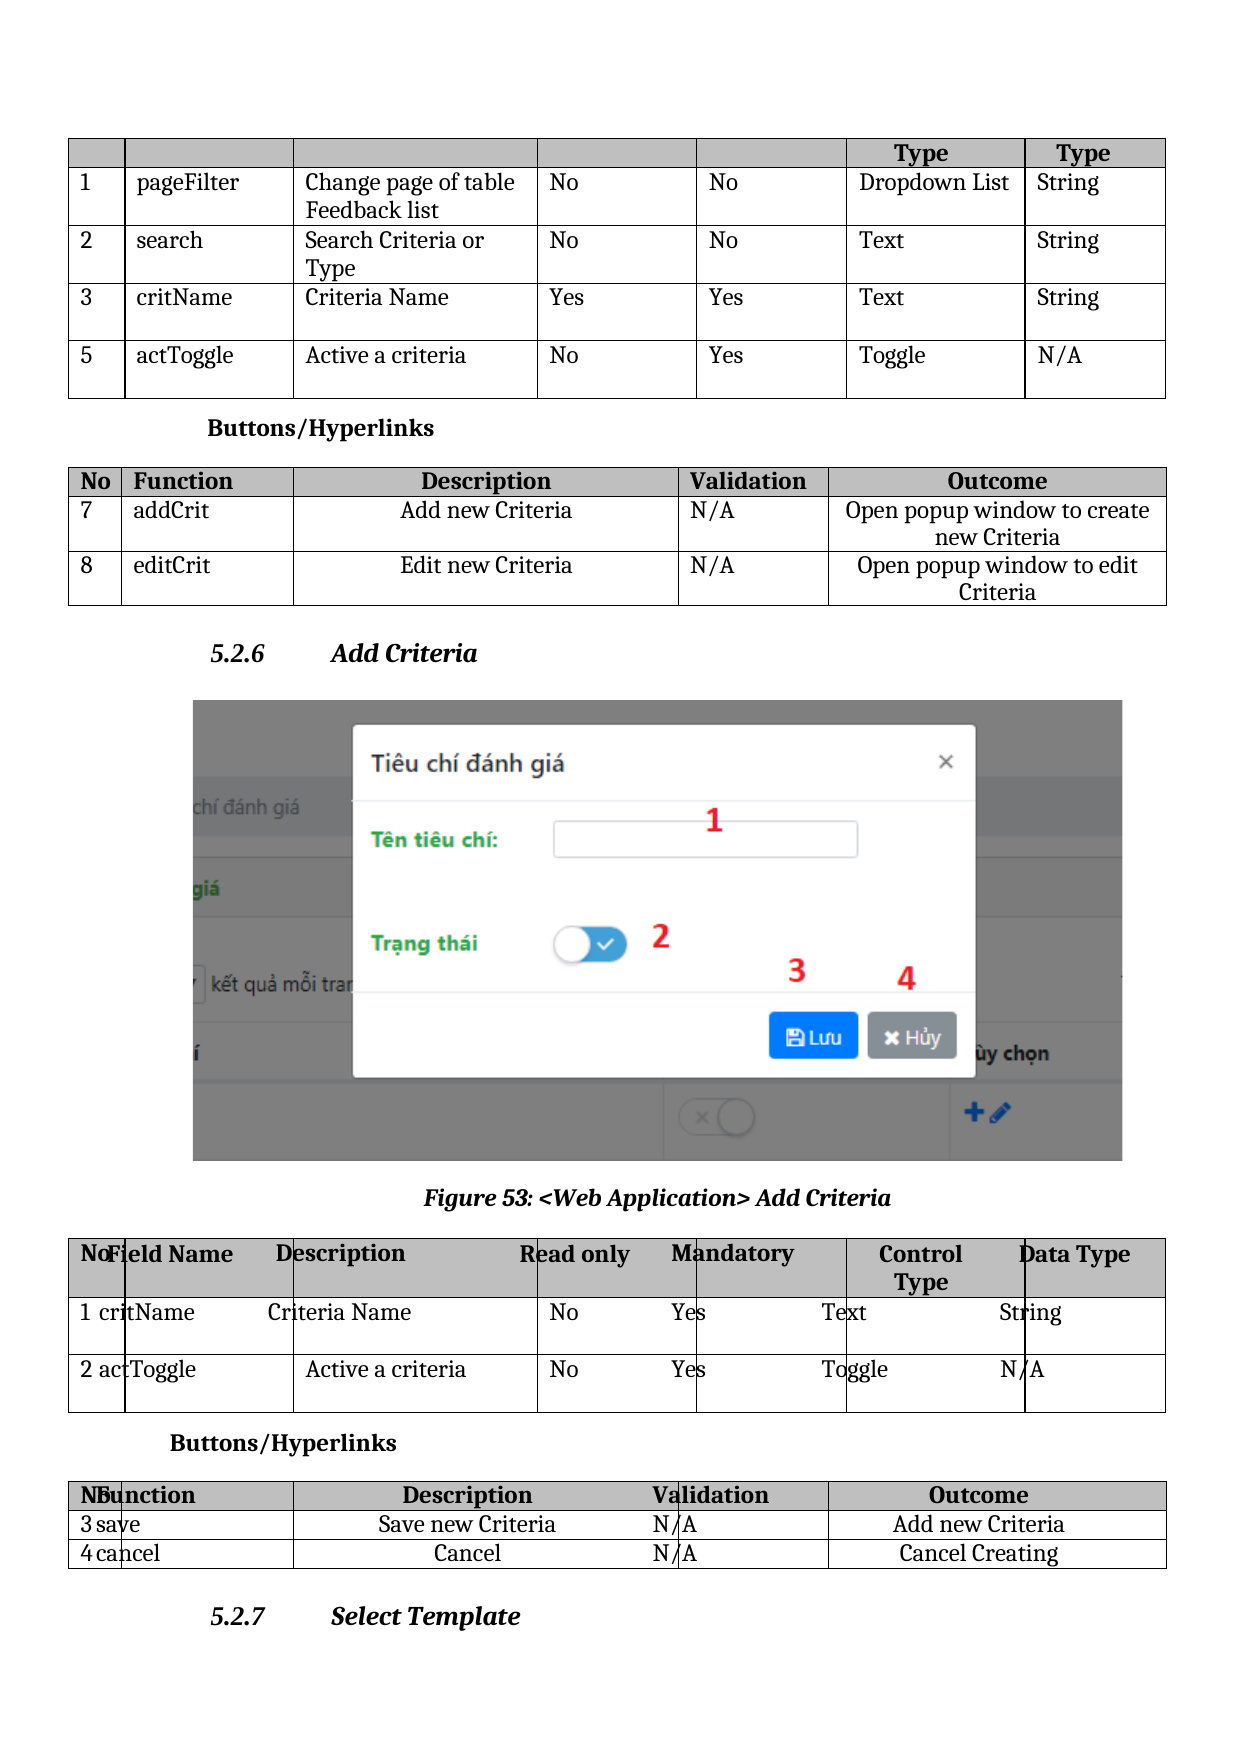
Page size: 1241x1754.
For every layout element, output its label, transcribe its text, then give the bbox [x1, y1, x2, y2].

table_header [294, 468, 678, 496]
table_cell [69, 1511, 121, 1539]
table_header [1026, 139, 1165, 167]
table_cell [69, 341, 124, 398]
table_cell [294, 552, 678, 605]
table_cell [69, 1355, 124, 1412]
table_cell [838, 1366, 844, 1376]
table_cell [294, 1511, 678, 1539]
list Add Criteria [210, 637, 1209, 669]
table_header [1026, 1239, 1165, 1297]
text Buttons/Hyperlinks [169, 1428, 1209, 1457]
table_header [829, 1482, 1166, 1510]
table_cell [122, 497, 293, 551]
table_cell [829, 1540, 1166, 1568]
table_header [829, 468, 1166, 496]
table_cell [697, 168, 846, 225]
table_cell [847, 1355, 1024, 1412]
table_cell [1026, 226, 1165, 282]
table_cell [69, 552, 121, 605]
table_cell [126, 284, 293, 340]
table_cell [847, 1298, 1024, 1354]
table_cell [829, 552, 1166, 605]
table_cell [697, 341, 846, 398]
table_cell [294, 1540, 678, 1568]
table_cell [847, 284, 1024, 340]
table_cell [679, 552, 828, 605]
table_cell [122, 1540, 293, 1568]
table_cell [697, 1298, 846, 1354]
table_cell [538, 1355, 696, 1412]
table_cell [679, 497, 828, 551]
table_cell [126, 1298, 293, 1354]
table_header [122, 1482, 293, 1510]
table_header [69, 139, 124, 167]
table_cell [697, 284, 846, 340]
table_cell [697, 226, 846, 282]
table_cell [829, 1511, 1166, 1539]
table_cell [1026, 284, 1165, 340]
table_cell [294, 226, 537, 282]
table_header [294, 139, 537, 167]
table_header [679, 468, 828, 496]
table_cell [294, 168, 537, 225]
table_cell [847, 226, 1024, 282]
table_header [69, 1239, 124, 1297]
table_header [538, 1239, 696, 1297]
list Select Template [210, 1600, 1209, 1632]
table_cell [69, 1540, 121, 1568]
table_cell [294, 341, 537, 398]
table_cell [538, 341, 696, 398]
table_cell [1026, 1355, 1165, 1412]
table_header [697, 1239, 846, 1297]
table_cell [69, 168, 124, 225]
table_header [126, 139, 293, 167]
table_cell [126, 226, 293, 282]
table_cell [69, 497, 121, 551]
text Figure 53: <Web Application> Add Criteria [106, 1184, 1209, 1213]
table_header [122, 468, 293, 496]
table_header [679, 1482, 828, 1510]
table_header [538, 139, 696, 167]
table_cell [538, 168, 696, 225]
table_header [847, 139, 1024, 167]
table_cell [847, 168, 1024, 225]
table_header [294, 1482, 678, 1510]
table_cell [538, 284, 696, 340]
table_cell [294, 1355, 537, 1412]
picture [192, 700, 1123, 1161]
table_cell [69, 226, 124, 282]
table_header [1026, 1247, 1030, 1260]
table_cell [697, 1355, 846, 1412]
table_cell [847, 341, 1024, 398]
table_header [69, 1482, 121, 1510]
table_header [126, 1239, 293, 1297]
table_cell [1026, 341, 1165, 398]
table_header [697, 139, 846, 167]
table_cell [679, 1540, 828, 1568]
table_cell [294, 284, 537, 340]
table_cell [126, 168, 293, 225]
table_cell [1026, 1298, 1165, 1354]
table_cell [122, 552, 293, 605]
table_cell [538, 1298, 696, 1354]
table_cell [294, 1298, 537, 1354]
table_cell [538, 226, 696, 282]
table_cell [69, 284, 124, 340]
text Buttons/Hyperlinks [207, 414, 1209, 443]
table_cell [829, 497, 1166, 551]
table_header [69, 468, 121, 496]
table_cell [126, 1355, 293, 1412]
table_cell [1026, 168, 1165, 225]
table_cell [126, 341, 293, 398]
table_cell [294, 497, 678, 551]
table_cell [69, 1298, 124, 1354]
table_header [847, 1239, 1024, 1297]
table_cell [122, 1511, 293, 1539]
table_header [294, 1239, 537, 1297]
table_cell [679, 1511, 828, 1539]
